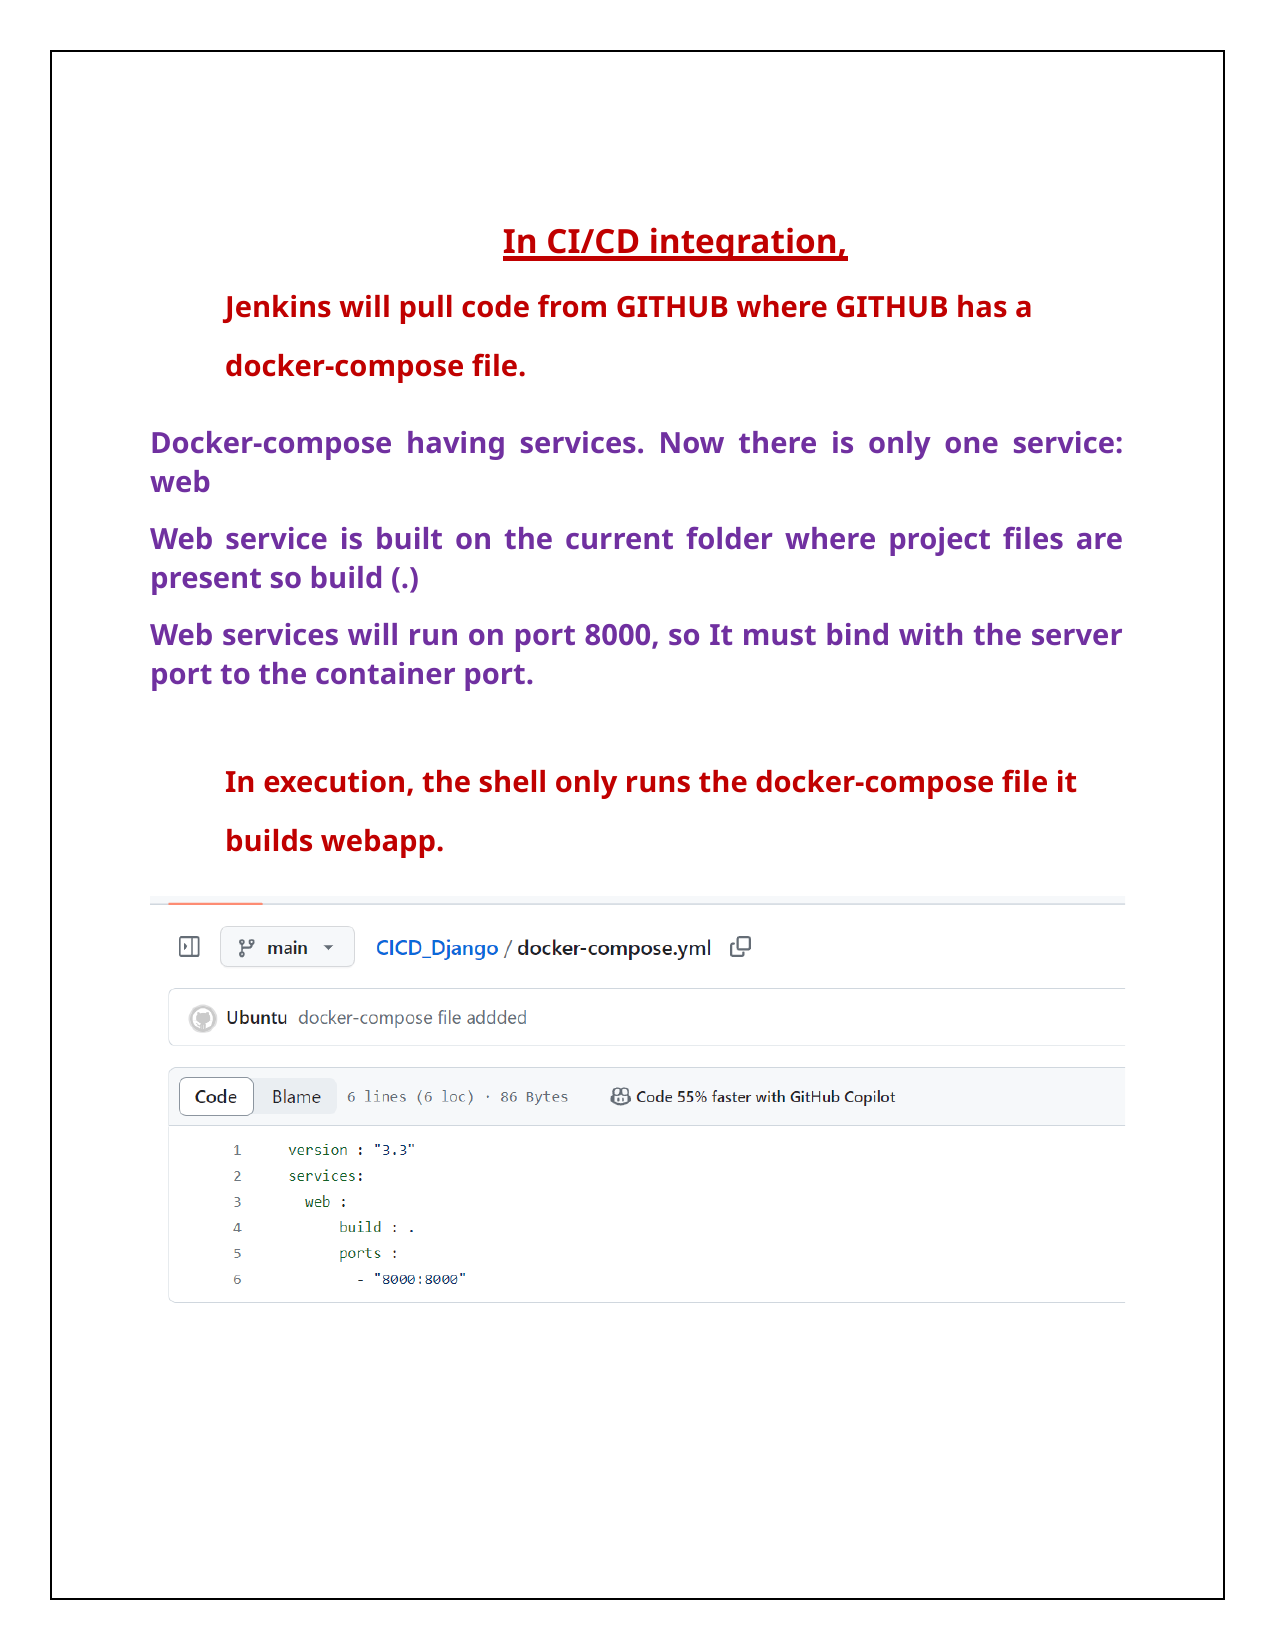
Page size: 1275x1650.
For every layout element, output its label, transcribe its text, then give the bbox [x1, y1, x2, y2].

list Jenkins will pull code from GITHUB where GITHUB has a docker-compose file. [225, 286, 1125, 385]
text Web services will run on port 8000, so It must bind with the server port to the container port. [150, 614, 1125, 693]
text Docker-compose having services. Now there is only one service: web [150, 422, 1125, 501]
list In CI/CD integration, [225, 218, 1125, 263]
list In execution, the shell only runs the docker-compose file it builds webapp. [225, 761, 1125, 860]
picture [150, 896, 1125, 1344]
text Web service is built on the current folder where project files are present so build (.) [150, 518, 1125, 597]
